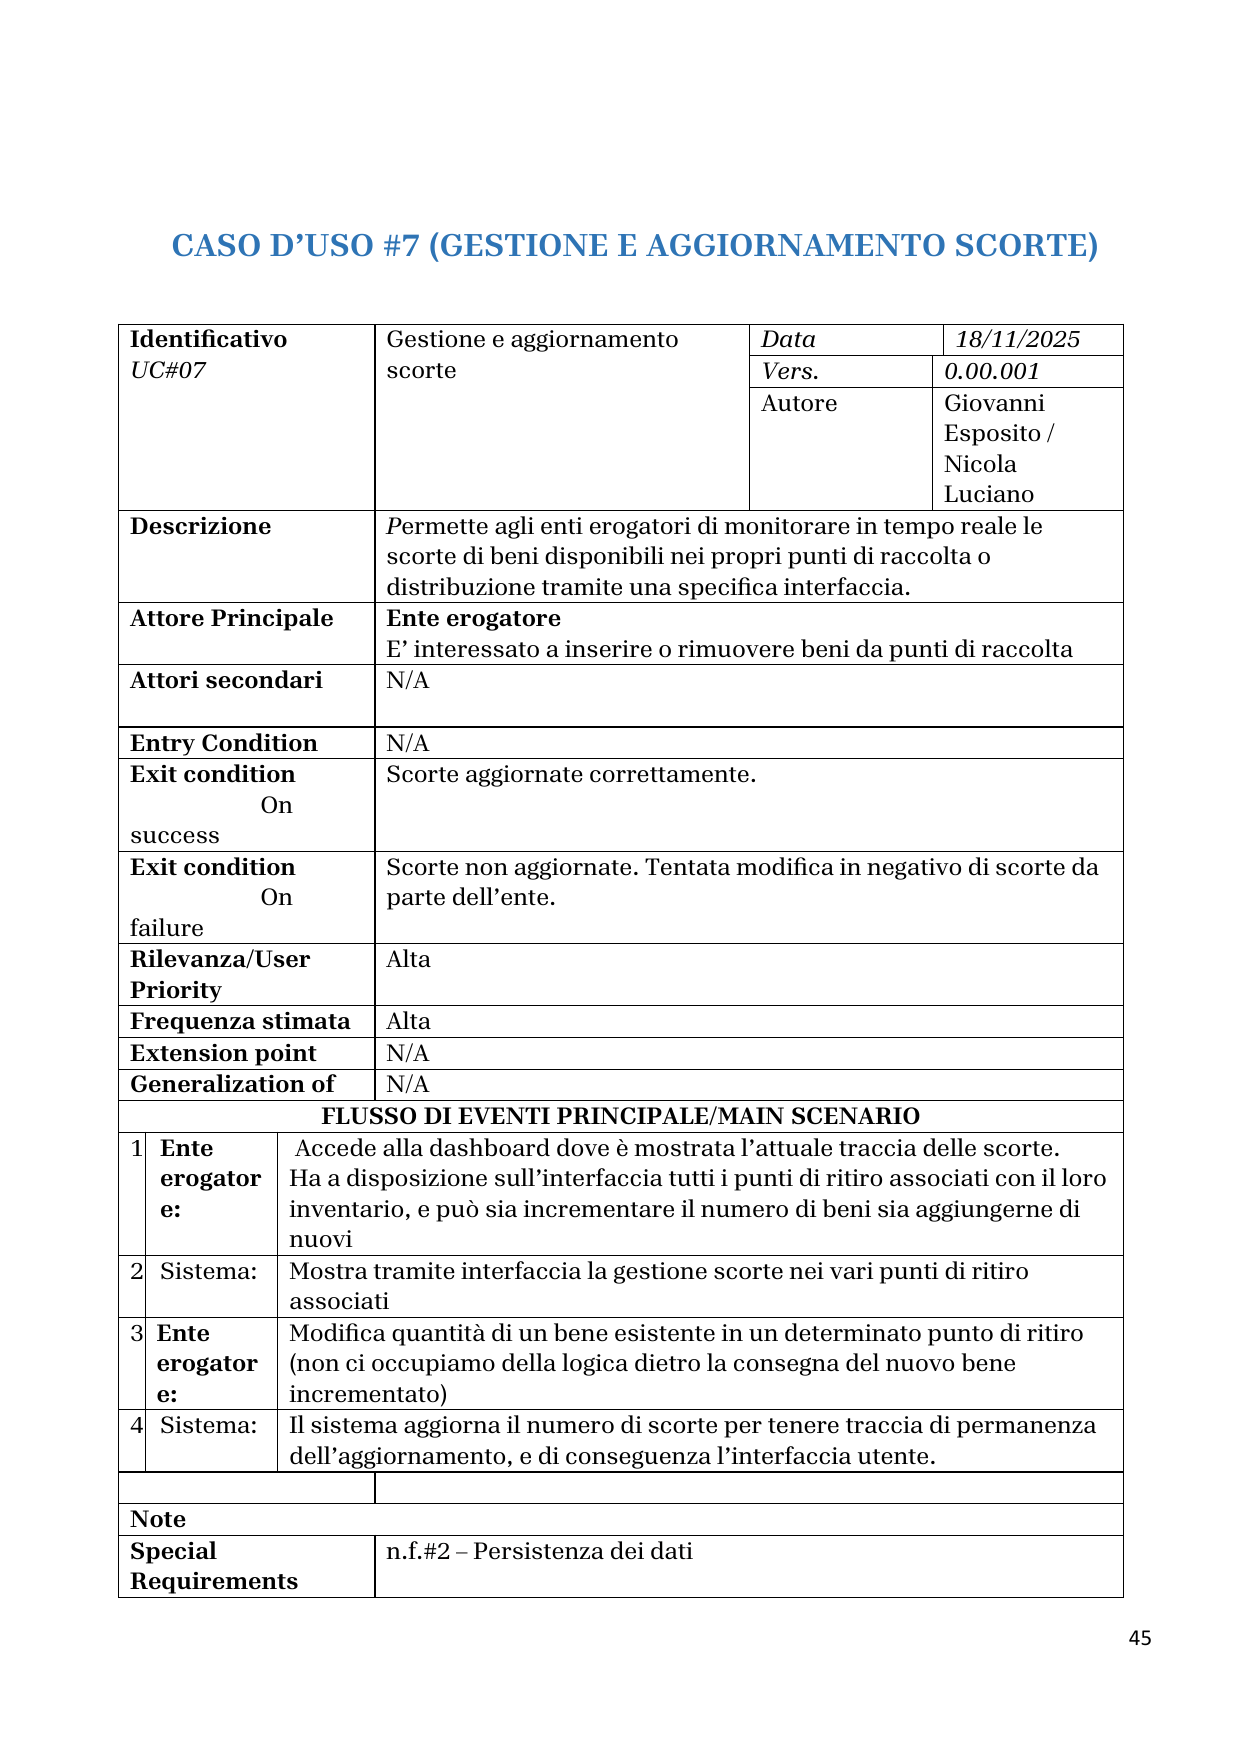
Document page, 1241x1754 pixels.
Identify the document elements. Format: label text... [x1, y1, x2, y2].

table_cell Extension point [119, 1038, 374, 1068]
table_cell Accede alla dashboard dove è mostrata l’attuale traccia delle scorte. Ha a disposizione sull’interfaccia tutti i punti di ritiro associati con il loro inventario, e può sia incrementare il numero di beni sia aggiungerne di nuovi [278, 1133, 1123, 1255]
table_cell Rilevanza/User Priority [119, 944, 374, 1005]
table_cell N/A [376, 1070, 1123, 1100]
table_cell Permette agli enti erogatori di monitorare in tempo reale le scorte di beni disponibili nei propri punti di raccolta o distribuzione tramite una specifica interfaccia. [376, 511, 1123, 602]
table_cell Autore [750, 388, 932, 510]
table_cell Note [119, 1504, 1123, 1534]
table_cell Entry Condition [119, 728, 374, 758]
table_cell 2 [119, 1256, 145, 1317]
table_cell Exit condition On failure [119, 852, 374, 943]
table_cell Special Requirements [119, 1536, 374, 1597]
table_cell FLUSSO DI EVENTI PRINCIPALE/MAIN SCENARIO [119, 1101, 1123, 1132]
table_cell N/A [376, 665, 1123, 726]
table_cell Ente erogatore: [146, 1133, 277, 1255]
table_cell Vers. [750, 356, 932, 387]
table_cell [376, 1473, 1123, 1503]
table_cell n.f.#2 – Persistenza dei dati [376, 1536, 1123, 1597]
table_cell Alta [376, 1006, 1123, 1037]
table_header 18/11/2025 [944, 325, 1123, 355]
table_cell Generalization of [119, 1070, 374, 1100]
table_header Gestione e aggiornamento scorte [376, 325, 749, 510]
table_cell Descrizione [119, 511, 374, 602]
table_cell Attore Principale [119, 603, 374, 664]
table_cell 3 [119, 1318, 145, 1409]
table_cell N/A [376, 728, 1123, 758]
table_header Data [750, 325, 943, 355]
table_cell 0.00.001 [933, 356, 1123, 387]
table_cell Giovanni Esposito / Nicola Luciano [933, 388, 1123, 510]
table_cell [119, 1473, 374, 1503]
table_cell Attori secondari [119, 665, 374, 726]
table_cell Sistema: [146, 1256, 277, 1317]
table_cell Il sistema aggiorna il numero di scorte per tenere traccia di permanenza dell’aggiornamento, e di conseguenza l’interfaccia utente. [278, 1410, 1123, 1471]
table_cell Scorte aggiornate correttamente. [376, 759, 1123, 851]
text CASO D’USO #7 (GESTIONE E AGGIORNAMENTO SCORTE) [118, 225, 1152, 266]
table_cell Exit condition On success [119, 759, 374, 851]
table_cell Scorte non aggiornate. Tentata modifica in negativo di scorte da parte dell’ente. [376, 852, 1123, 943]
table_cell Mostra tramite interfaccia la gestione scorte nei vari punti di ritiro associati [278, 1256, 1123, 1317]
table_cell Modifica quantità di un bene esistente in un determinato punto di ritiro (non ci occupiamo della logica dietro la consegna del nuovo bene incrementato) [278, 1318, 1123, 1409]
table_cell 4 [119, 1410, 145, 1471]
table_cell 1 [119, 1133, 145, 1255]
table_cell N/A [376, 1038, 1123, 1068]
table_cell Sistema: [146, 1410, 277, 1471]
table_cell Alta [376, 944, 1123, 1005]
table_cell Ente erogatore: [146, 1318, 277, 1409]
table_cell Frequenza stimata [119, 1006, 374, 1037]
table_cell Ente erogatore E’ interessato a inserire o rimuovere beni da punti di raccolta [376, 603, 1123, 664]
table_header Identificativo UC#07 [119, 325, 374, 510]
